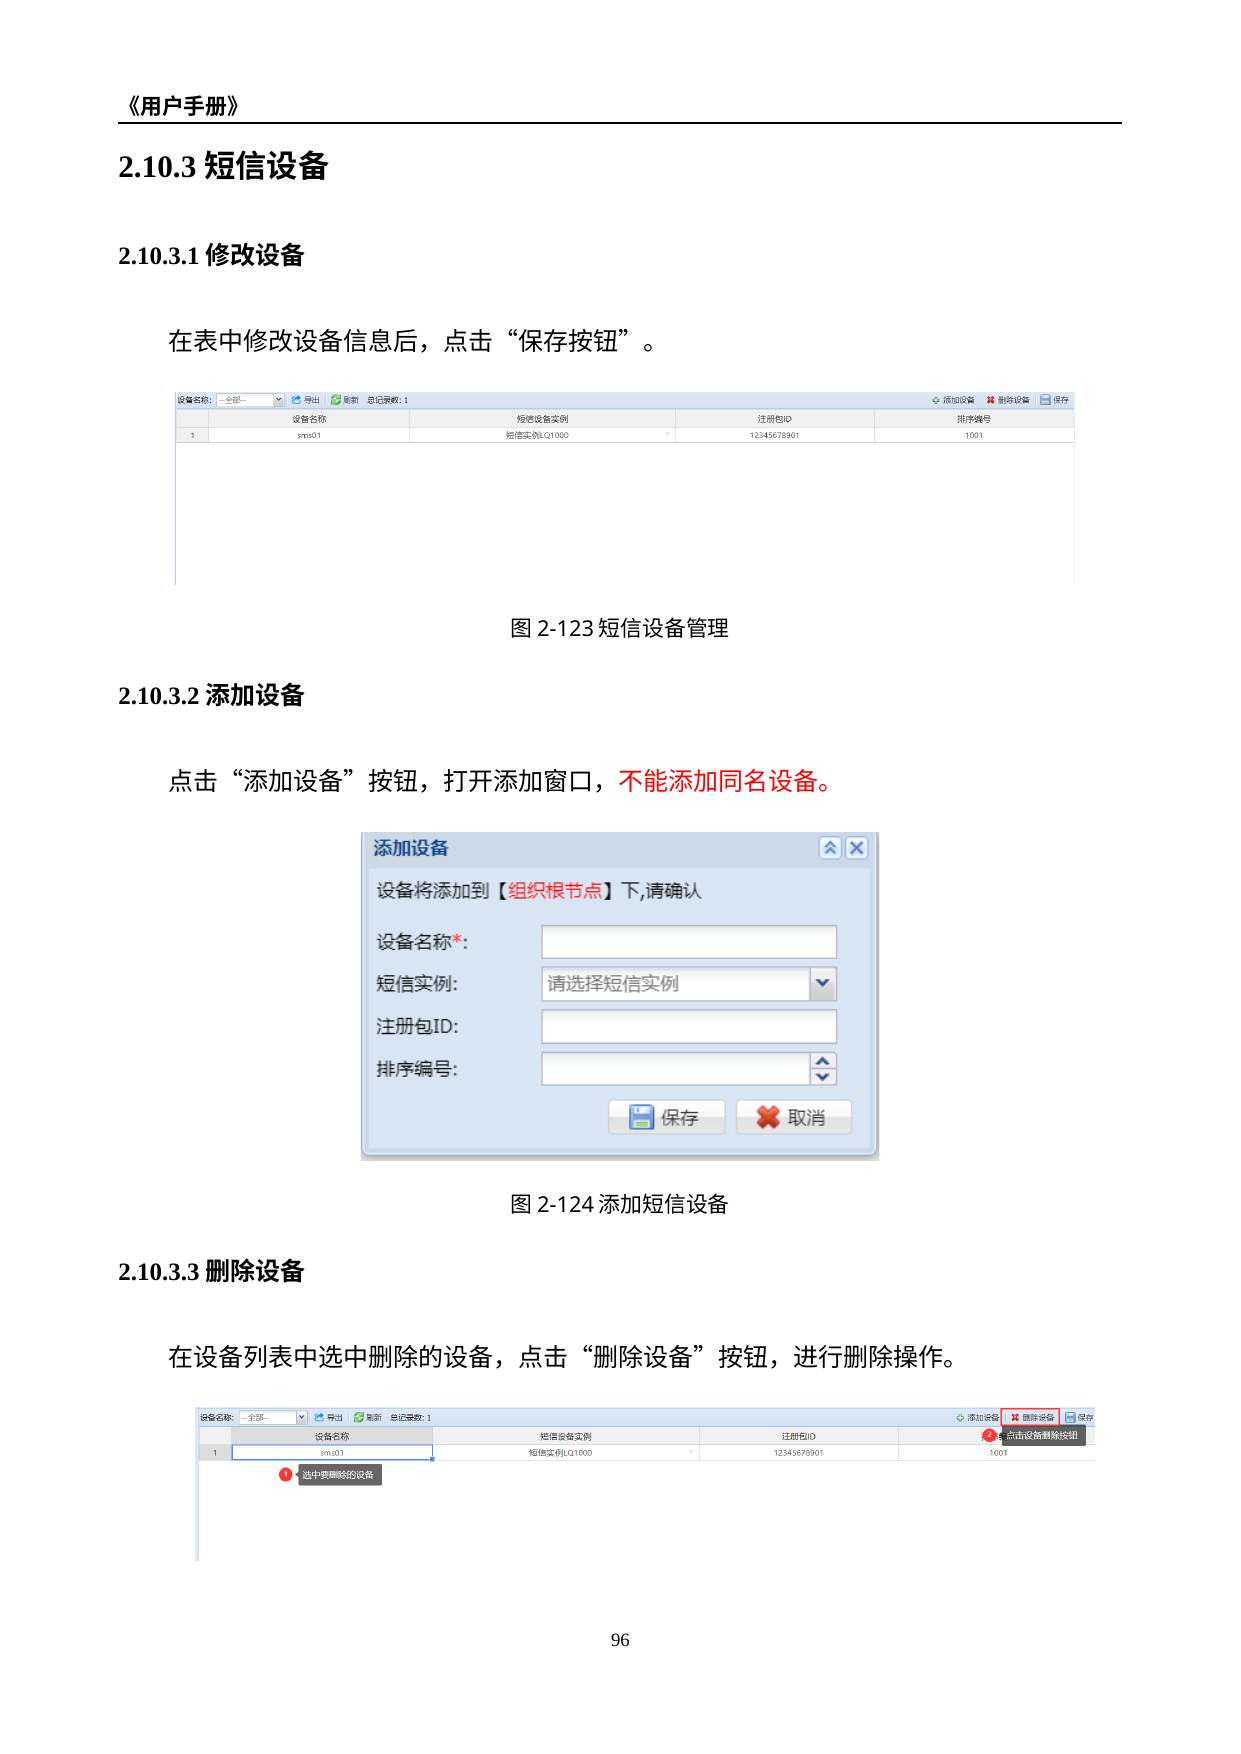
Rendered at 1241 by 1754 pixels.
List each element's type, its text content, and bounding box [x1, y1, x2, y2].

text 图2-123短信设备管理 [118, 610, 1122, 644]
text 点击“添加设备”按钮，打开添加窗口，不能添加同名设备。 [118, 746, 1122, 814]
subtitle 2.10.3 短信设备 [118, 129, 1122, 197]
text 图2-124添加短信设备 [118, 1186, 1122, 1220]
subtitle 2.10.3.3 删除设备 [118, 1236, 1122, 1304]
text 在表中修改设备信息后，点击“保存按钮”。 [118, 306, 1122, 374]
text 在设备列表中选中删除的设备，点击“删除设备”按钮，进行删除操作。 [118, 1322, 1122, 1390]
picture [174, 392, 1075, 585]
picture [360, 832, 880, 1161]
subtitle 2.10.3.2 添加设备 [118, 660, 1122, 728]
subtitle 2.10.3.1 修改设备 [118, 220, 1122, 288]
picture [195, 1407, 1096, 1561]
